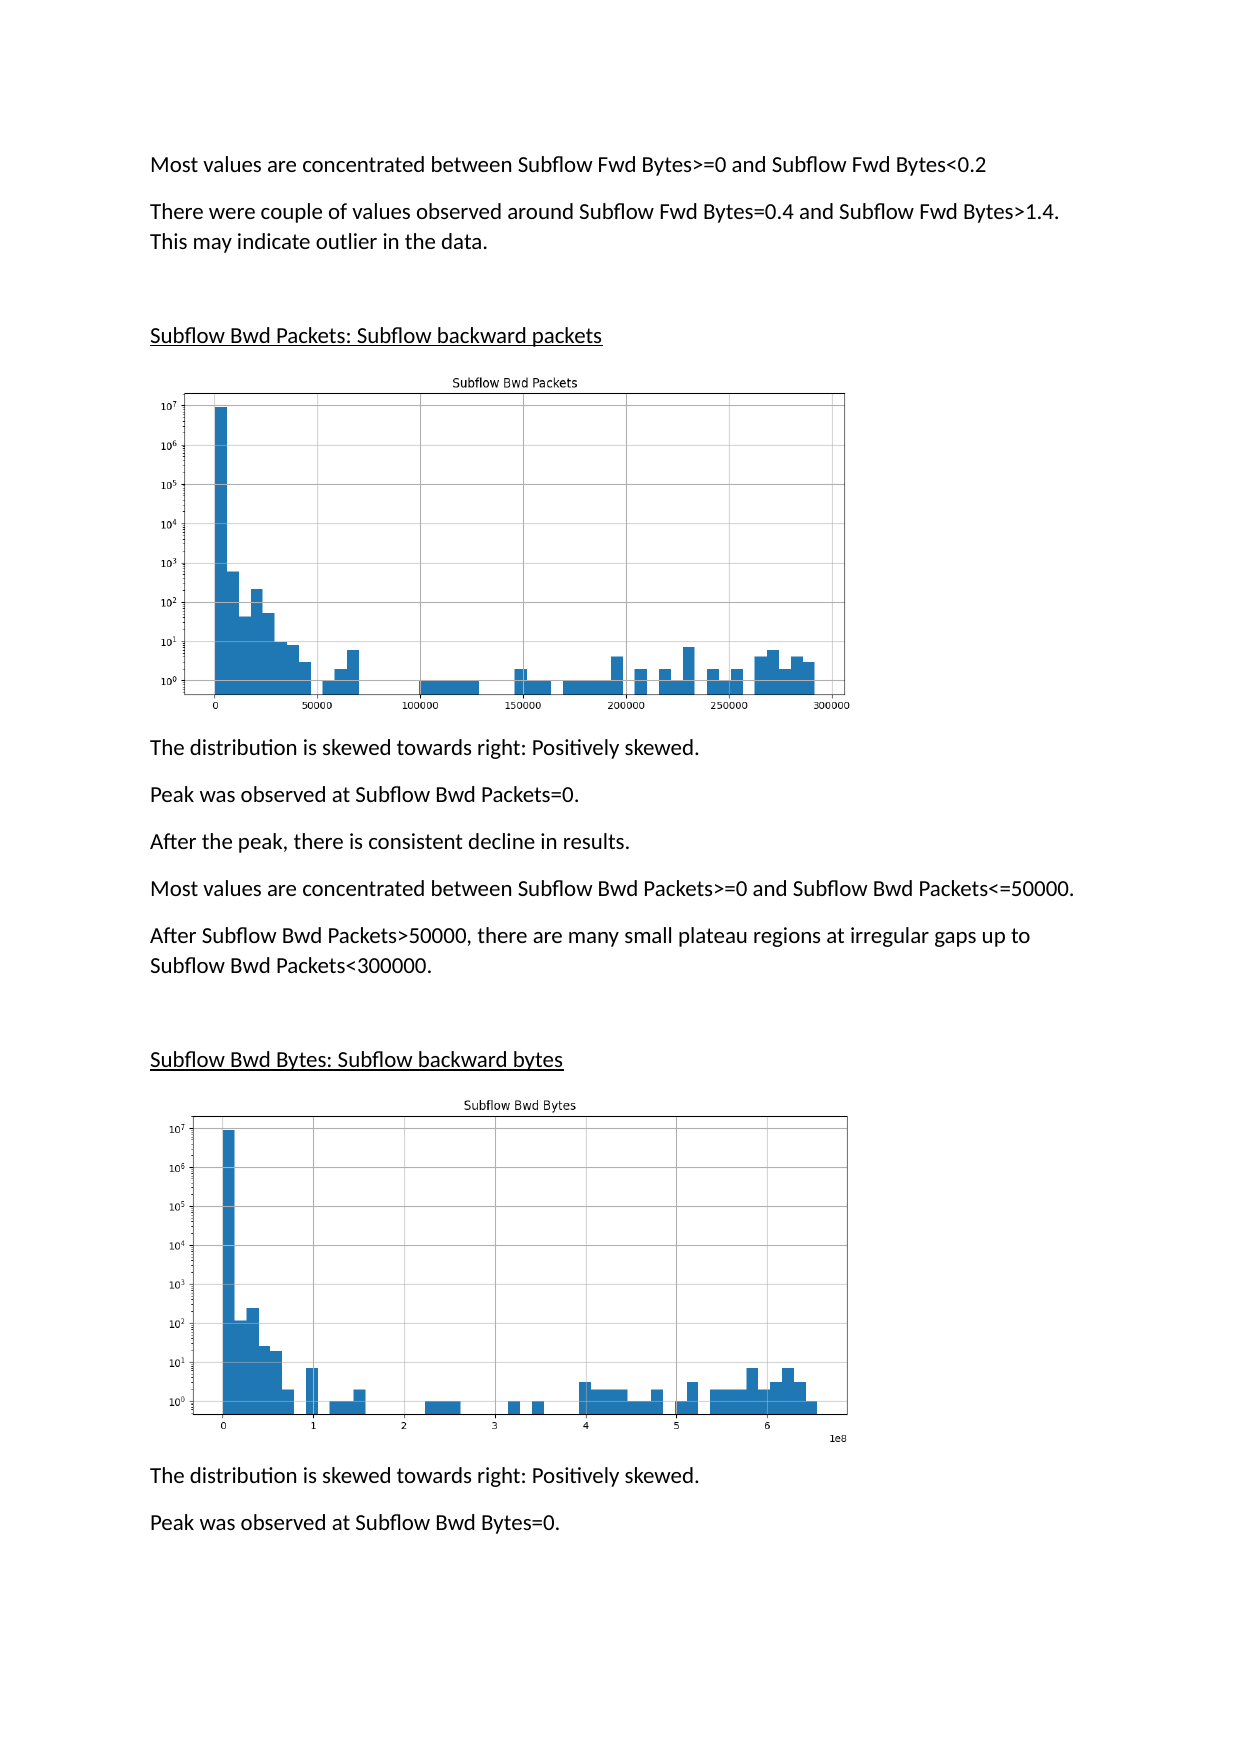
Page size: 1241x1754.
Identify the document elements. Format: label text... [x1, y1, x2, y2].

text There were couple of values observed around Subflow Fwd Bytes=0.4 and Subflow Fwd Bytes>1.4. This may indicate outlier in the data. [150, 197, 1090, 255]
text The distribution is skewed towards right: Positively skewed. [150, 1462, 1090, 1490]
text The distribution is skewed towards right: Positively skewed. [150, 733, 1090, 762]
text After Subflow Bwd Packets>50000, there are many small plateau regions at irregular gaps up to Subflow Bwd Packets<300000. [150, 921, 1090, 979]
text Peak was observed at Subflow Bwd Packets=0. [150, 780, 1090, 808]
text Most values are concentrated between Subflow Fwd Bytes>=0 and Subflow Fwd Bytes<0.2 [150, 150, 1090, 178]
picture [150, 367, 867, 715]
text Peak was observed at Subflow Bwd Bytes=0. [150, 1508, 1090, 1537]
picture [150, 1091, 872, 1443]
text After the peak, there is consistent decline in results. [150, 827, 1090, 855]
text Subflow Bwd Bytes: Subflow backward bytes [150, 1045, 1090, 1073]
text Most values are concentrated between Subflow Bwd Packets>=0 and Subflow Bwd Packets<=50000. [150, 874, 1090, 902]
text Subflow Bwd Packets: Subflow backward packets [150, 321, 1090, 349]
